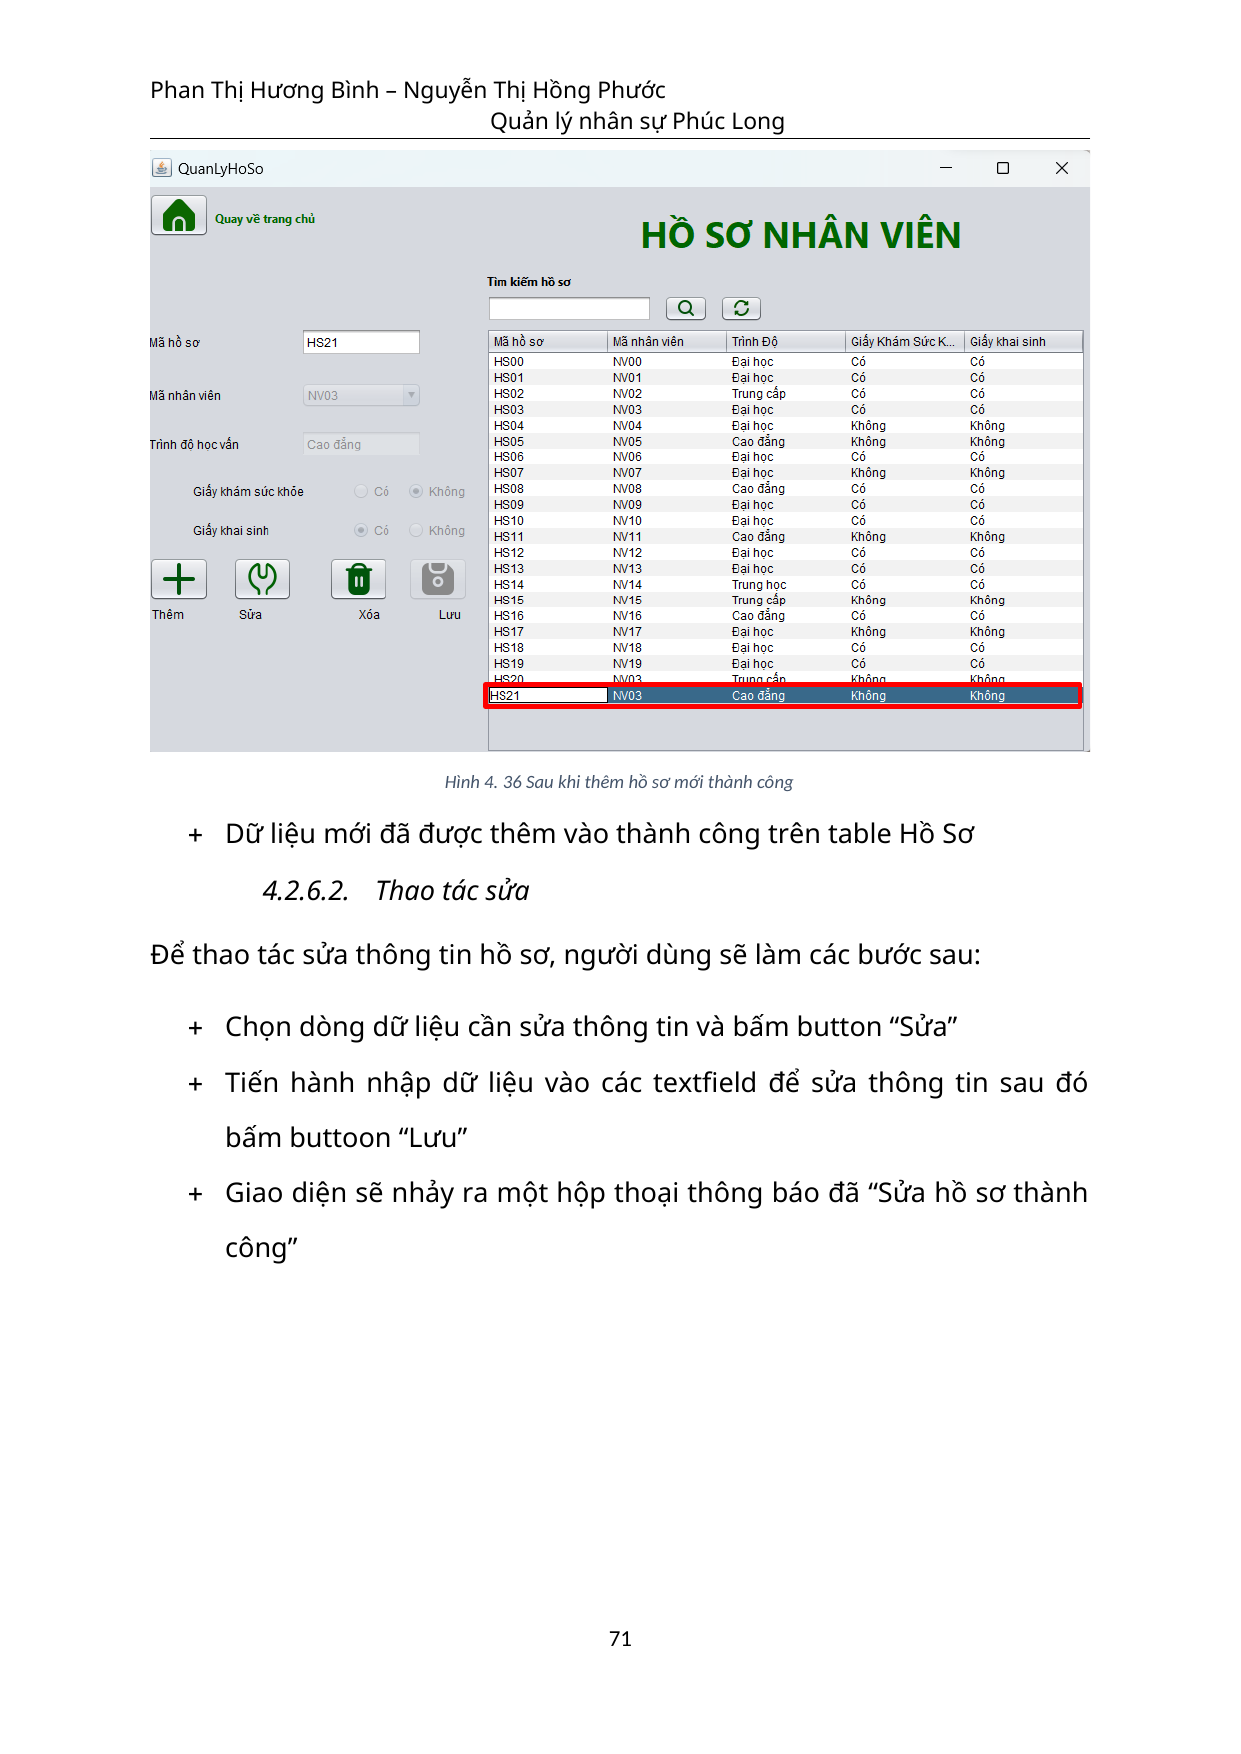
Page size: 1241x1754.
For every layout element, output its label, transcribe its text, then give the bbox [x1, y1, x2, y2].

list Giao diện sẽ nhảy ra một hộp thoại thông báo đã “Sửa hồ sơ thành công” [187, 1174, 1090, 1266]
text Để thao tác sửa thông tin hồ sơ, người dùng sẽ làm các bước sau: [150, 936, 1090, 973]
picture [150, 150, 1091, 752]
list Dữ liệu mới đã được thêm vào thành công trên table Hồ Sơ [187, 814, 1090, 851]
subtitle Thao tác sửa [262, 871, 1090, 908]
list Chọn dòng dữ liệu cần sửa thông tin và bấm button “Sửa” [187, 1008, 1090, 1044]
list Tiến hành nhập dữ liệu vào các textfield để sửa thông tin sau đó bấm buttoon “Lưu” [187, 1063, 1090, 1155]
